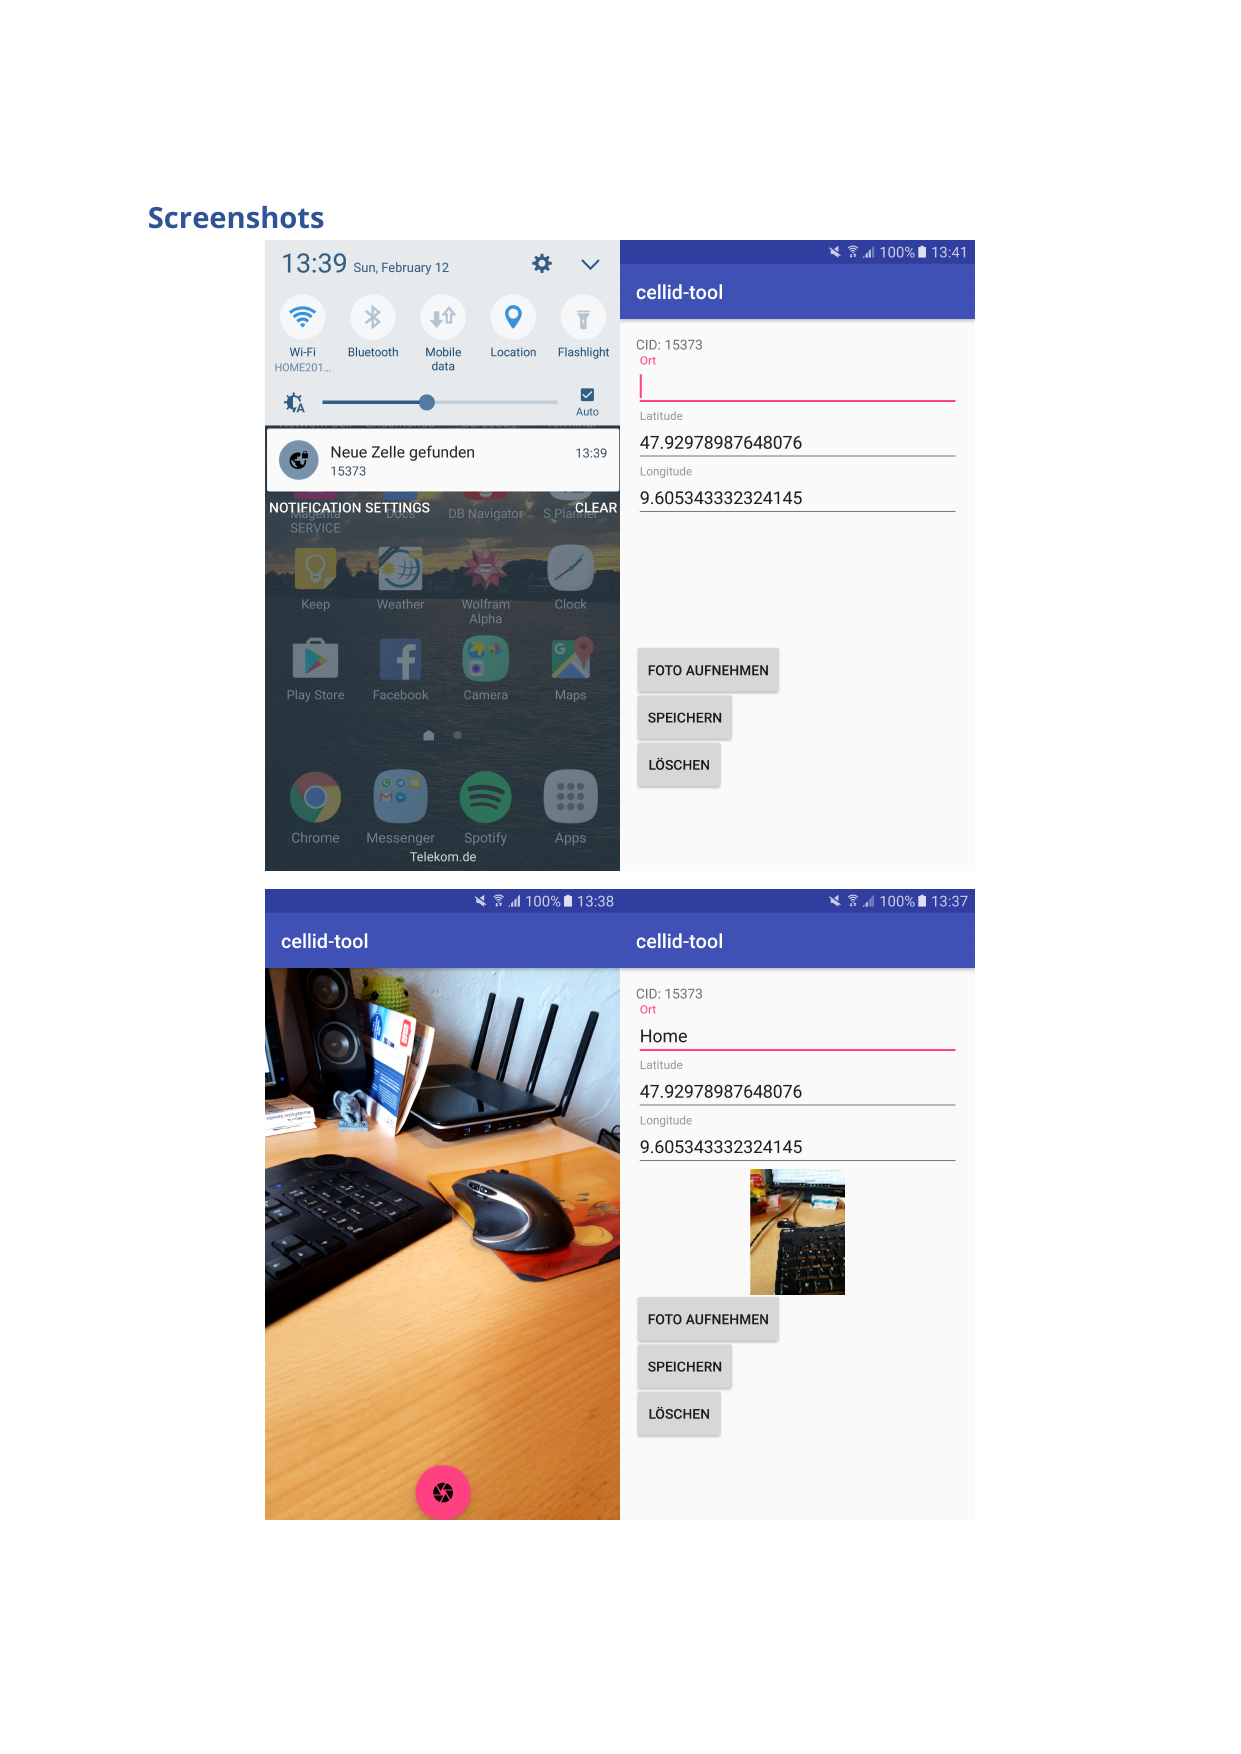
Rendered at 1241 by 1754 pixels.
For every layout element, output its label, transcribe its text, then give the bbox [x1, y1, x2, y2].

picture [265, 889, 975, 1520]
picture [265, 240, 975, 871]
subtitle Screenshots [148, 198, 1093, 237]
